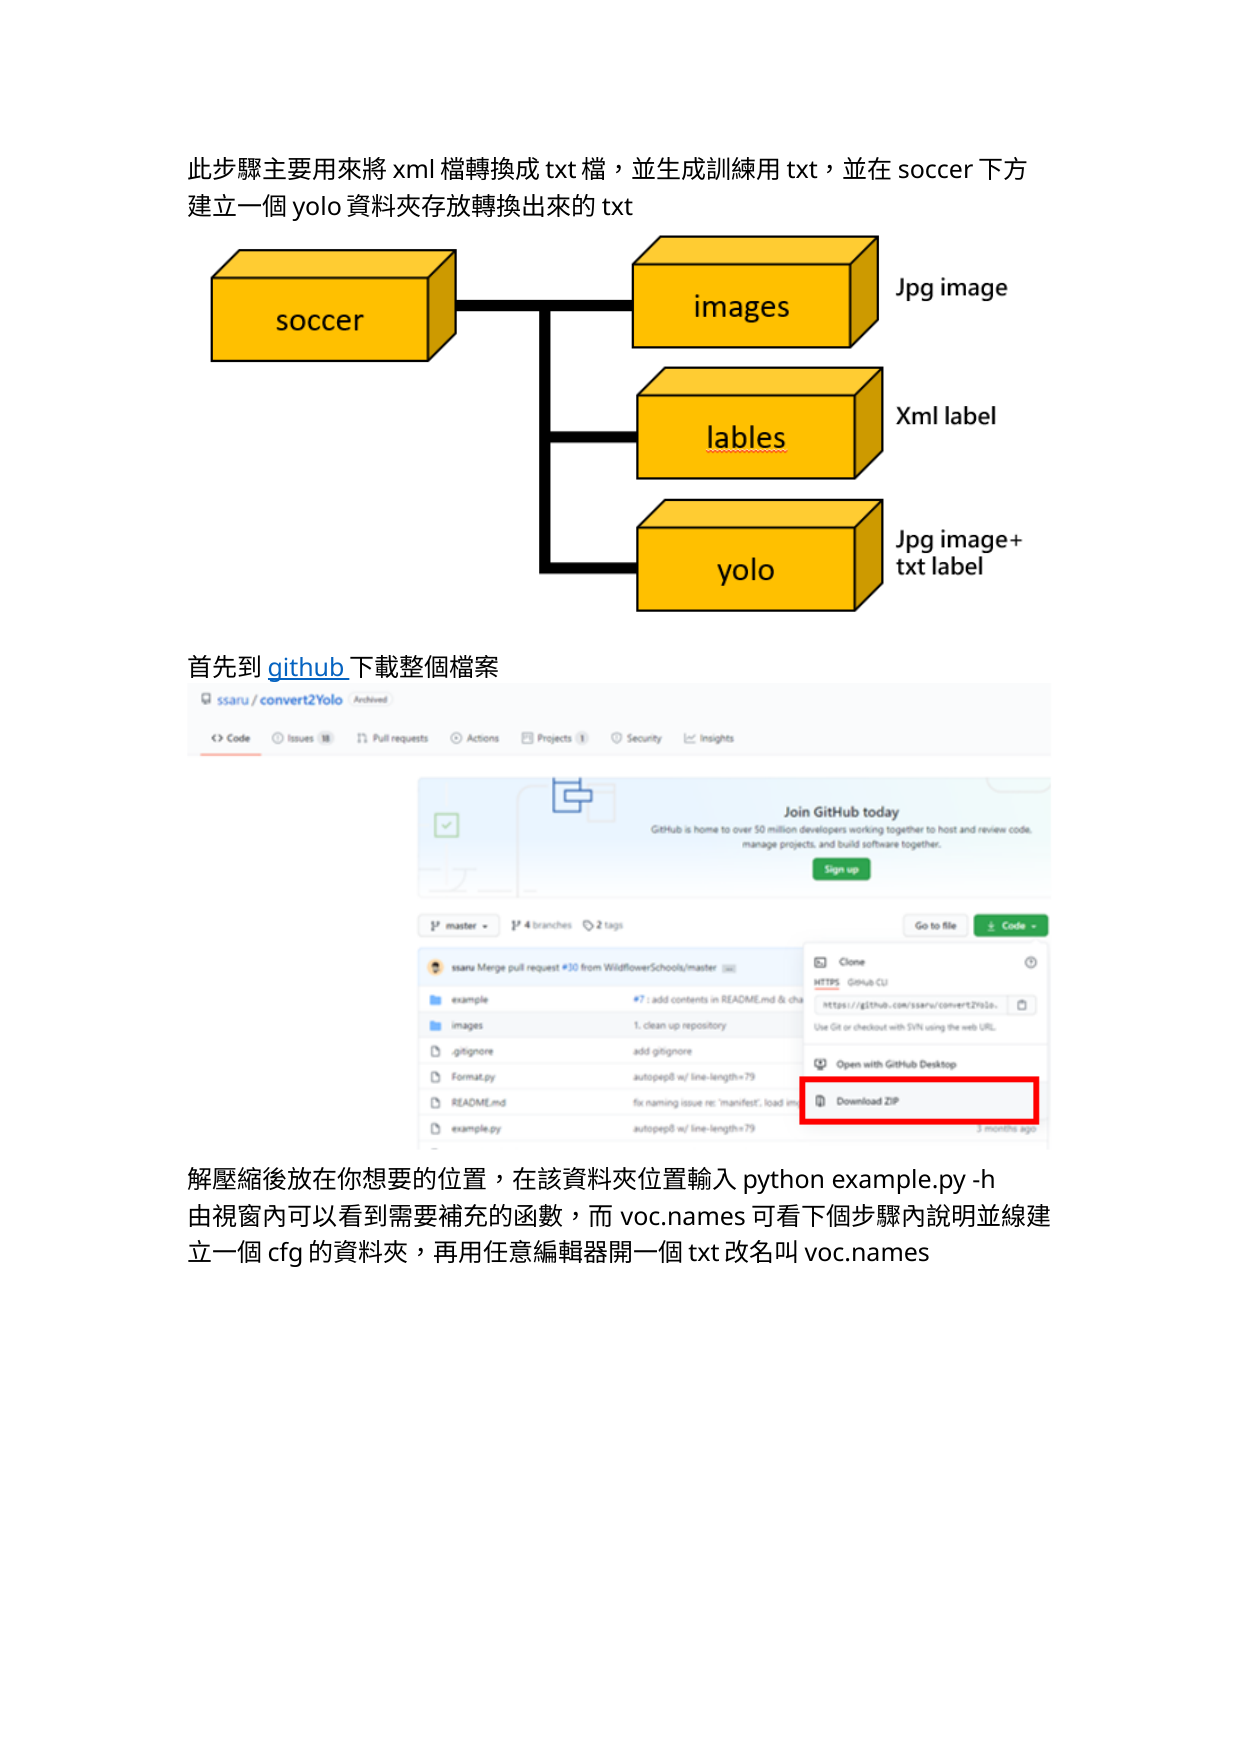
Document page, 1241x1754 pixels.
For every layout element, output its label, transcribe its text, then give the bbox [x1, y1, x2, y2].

text 此步驟主要用來將xml檔轉換成txt檔，並生成訓練用txt，並在soccer下方建立一個yolo資料夾存放轉換出來的txt 首先到github下載整個檔案 [187, 150, 1053, 222]
text 解壓縮後放在你想要的位置，在該資料夾位置輸入python example.py -h [187, 1160, 1053, 1196]
text 由視窗內可以看到需要補充的函數，而voc.names可看下個步驟內說明並線建立一個cfg的資料夾，再用任意編輯器開一個txt改名叫voc.names [187, 1196, 1053, 1268]
text 此步驟主要用來將xml檔轉換成txt檔，並生成訓練用txt，並在soccer下方建立一個yolo資料夾存放轉換出來的txt 首先到github下載整個檔案 [187, 648, 1053, 683]
picture [187, 683, 1053, 1160]
picture [187, 222, 1053, 648]
